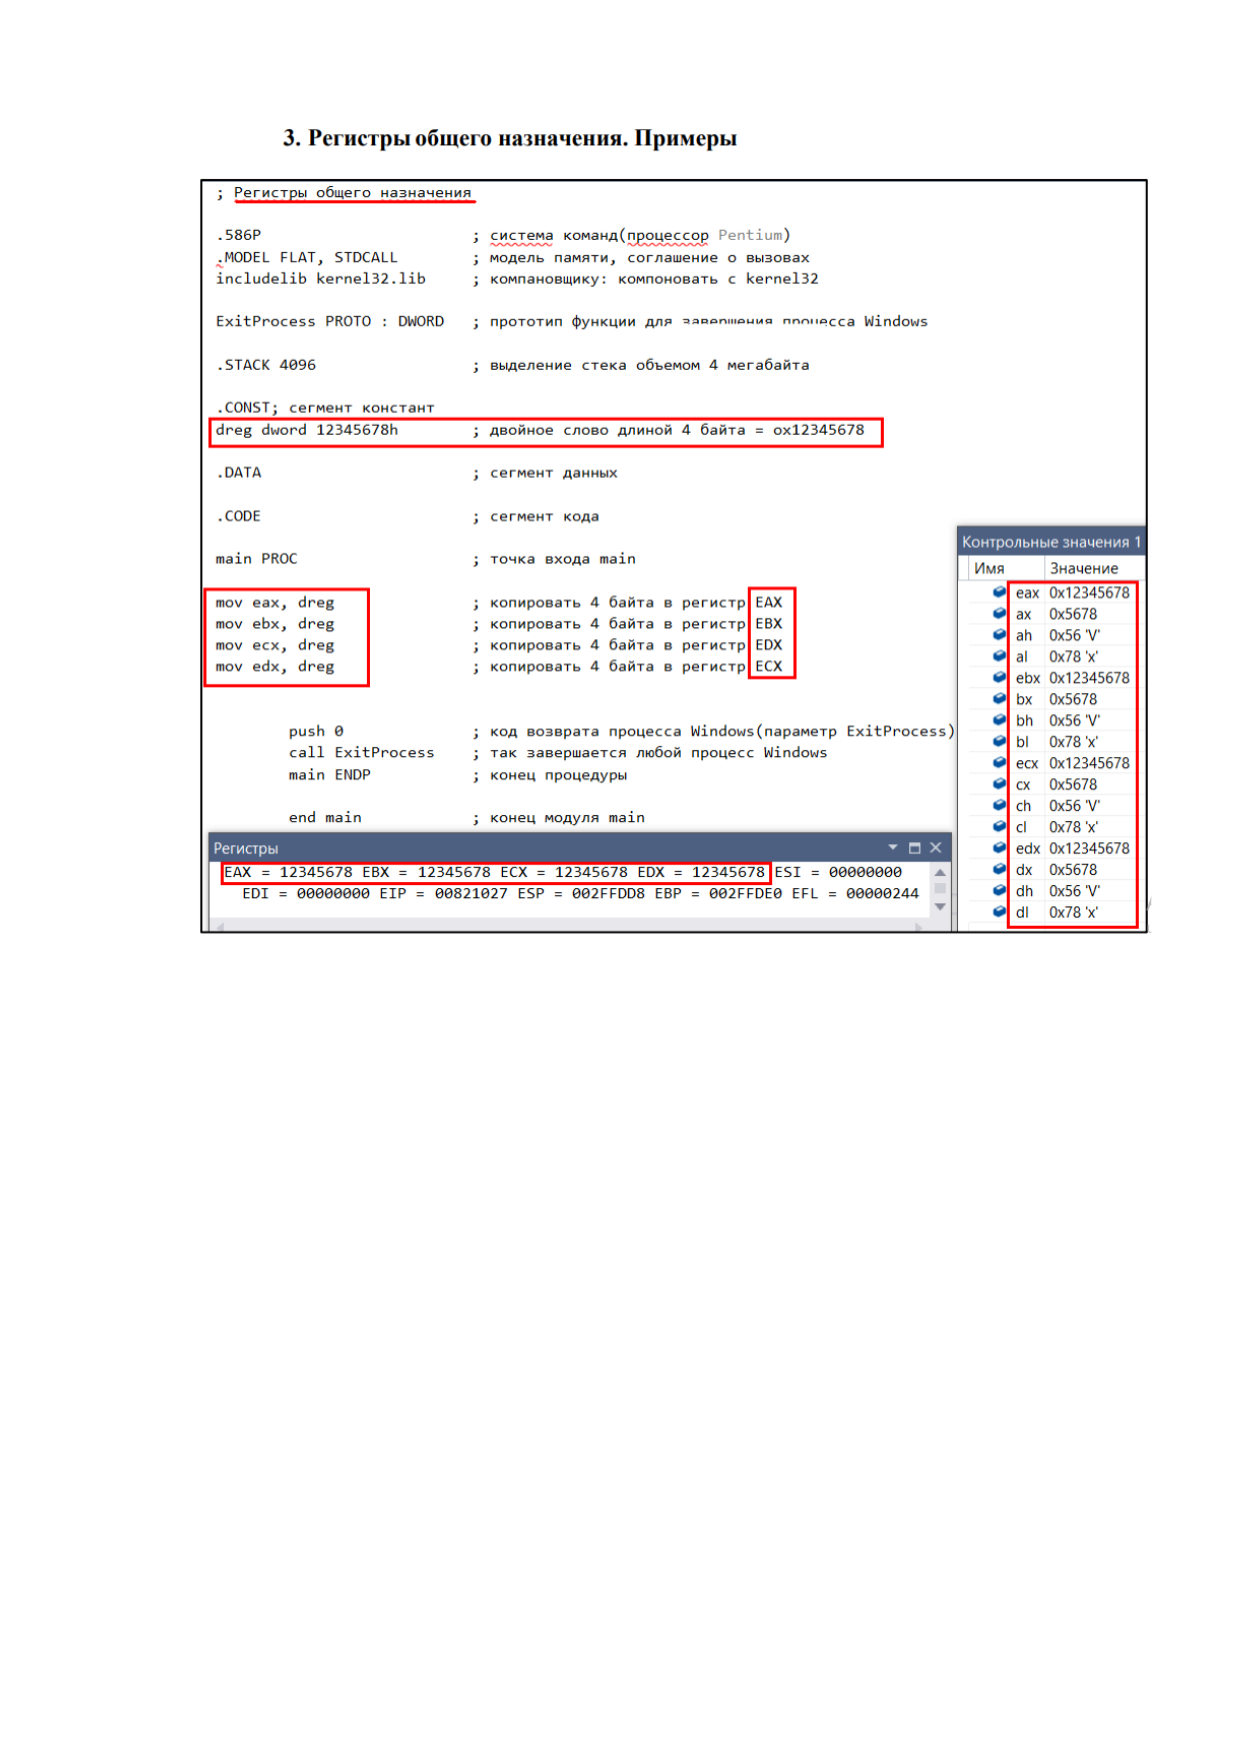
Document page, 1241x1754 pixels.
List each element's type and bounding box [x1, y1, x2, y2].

picture [177, 118, 1152, 943]
